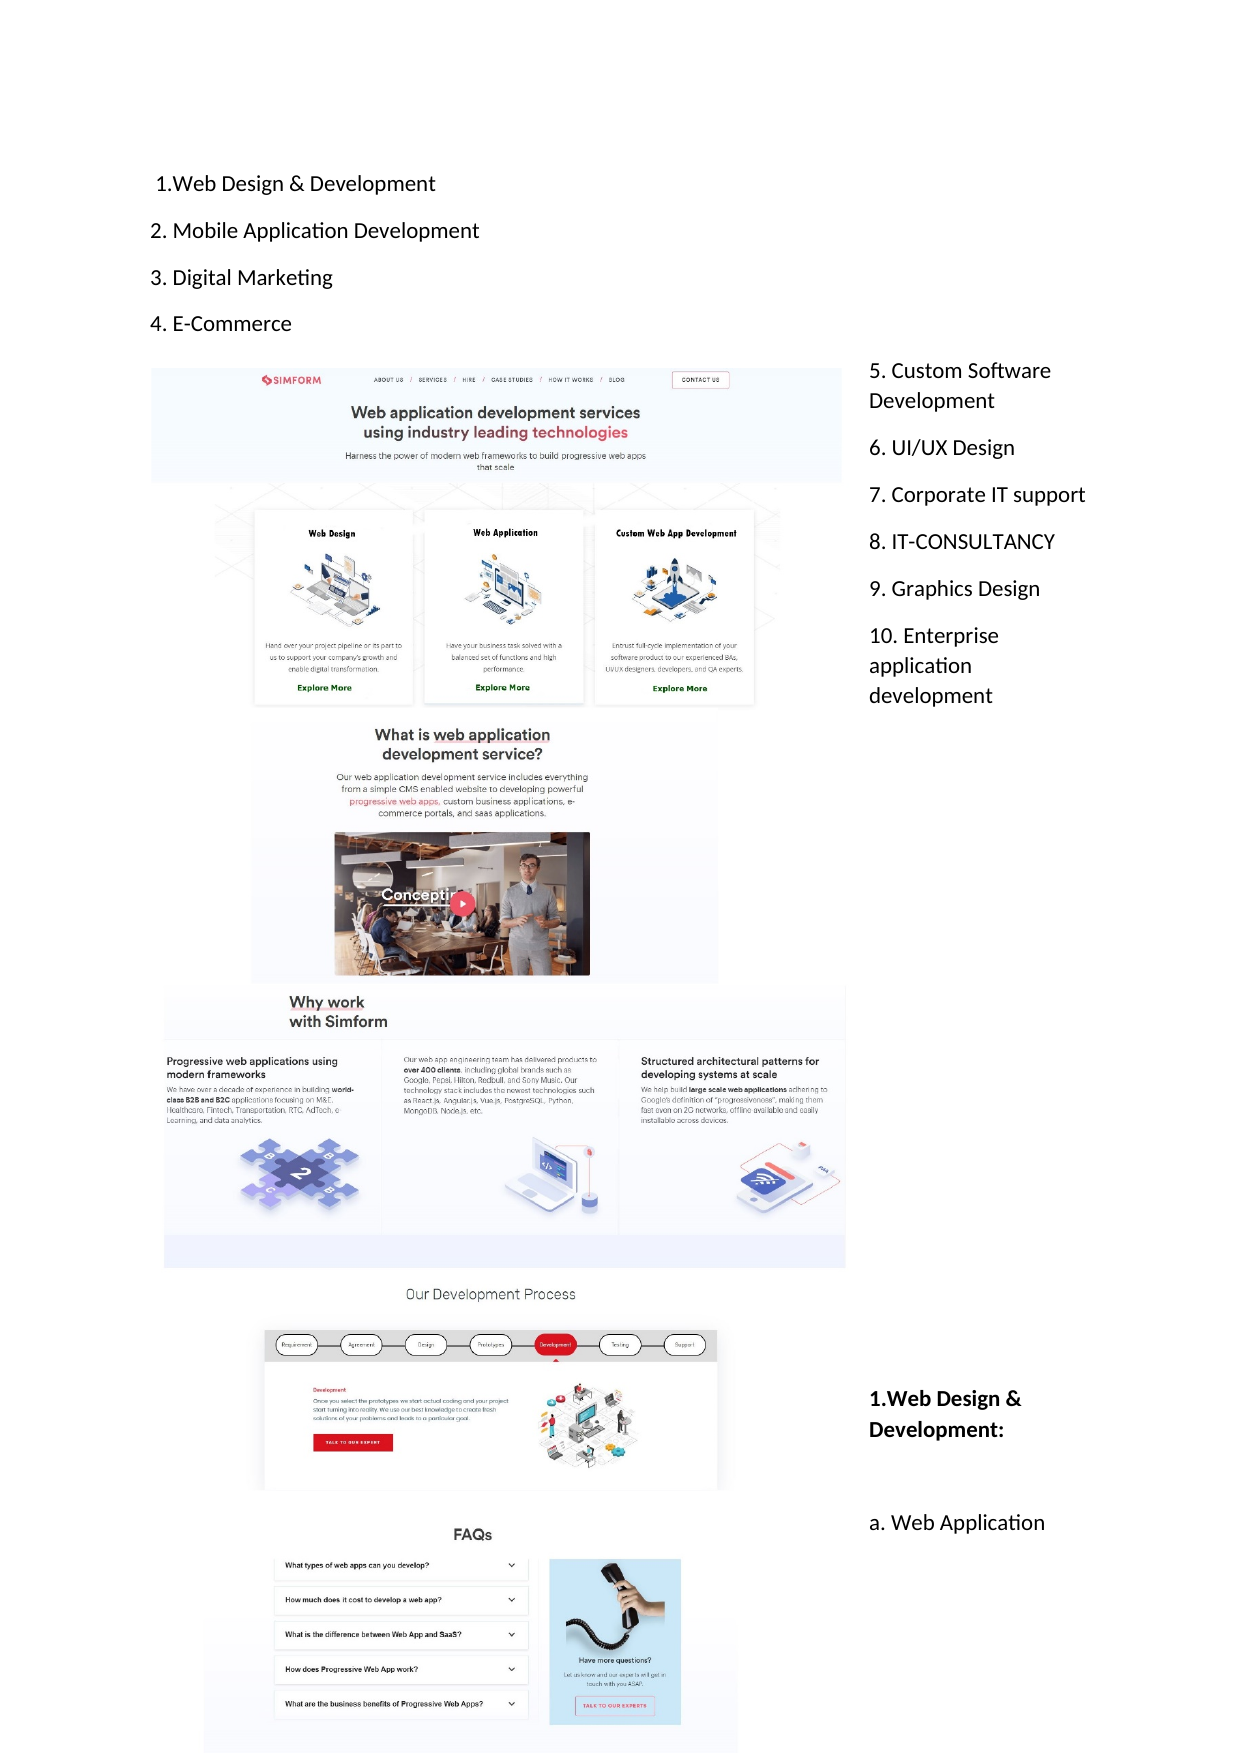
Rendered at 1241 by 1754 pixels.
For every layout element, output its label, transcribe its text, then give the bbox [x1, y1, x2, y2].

text 1.Web Design & Development: [850, 1384, 1090, 1443]
picture [150, 368, 850, 1749]
text 5. Custom Software Development [150, 356, 1090, 415]
text 6. UI/UX Design [850, 433, 1090, 462]
text 8. IT-CONSULTANCY [850, 527, 1090, 555]
text a. Web Application [850, 1508, 1090, 1537]
text 1.Web Design & Development [150, 169, 1090, 197]
text 9. Graphics Design [850, 574, 1090, 602]
text 10. Enterprise application development [850, 621, 1090, 709]
text 2. Mobile Application Development [150, 216, 1090, 244]
text 7. Corporate IT support [850, 480, 1090, 508]
text 3. Digital Marketing [150, 263, 1090, 291]
text 4. E-Commerce [150, 309, 1090, 338]
